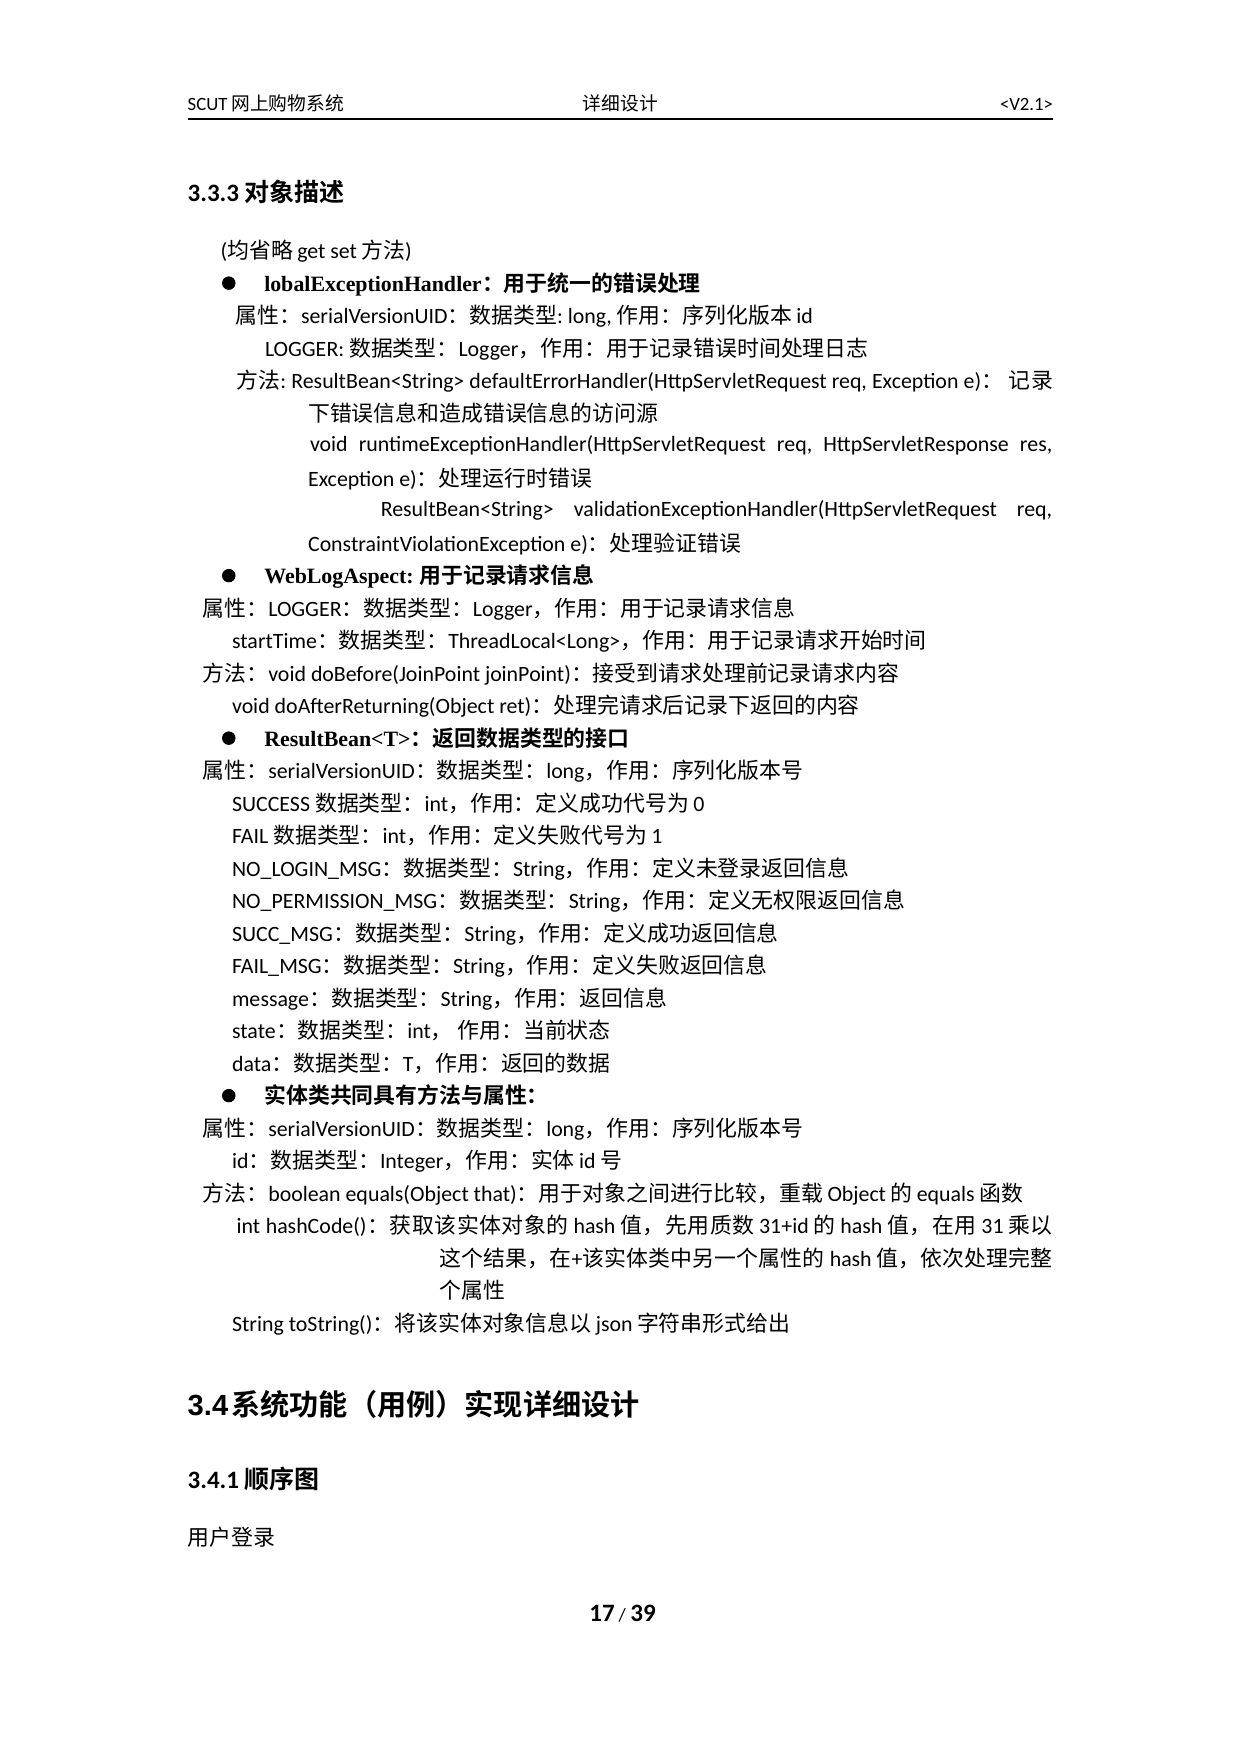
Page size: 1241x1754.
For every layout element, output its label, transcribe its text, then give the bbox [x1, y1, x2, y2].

text SUCC_MSG：数据类型：String，作用：定义成功返回信息 [187, 915, 1053, 948]
text 方法：void doBefore(JoinPoint joinPoint)：接受到请求处理前记录请求内容 [187, 655, 1053, 688]
text SUCCESS 数据类型：int，作用：定义成功代号为0 [187, 785, 1053, 818]
text 属性：serialVersionUID：数据类型：long，作用：序列化版本号 [187, 753, 1053, 785]
subtitle 系统功能（用例）实现详细设计 [187, 1370, 1053, 1435]
text FAIL_MSG：数据类型：String，作用：定义失败返回信息 [187, 948, 1053, 980]
list 实体类共同具有方法与属性： [220, 1078, 1053, 1110]
list WebLogAspect: 用于记录请求信息 [220, 558, 1053, 590]
subtitle 3.4.1 顺序图 [187, 1446, 1053, 1511]
text id：数据类型：Integer，作用：实体id号 [187, 1143, 1053, 1175]
text startTime：数据类型：ThreadLocal<Long>，作用：用于记录请求开始时间 [187, 623, 1053, 655]
text data：数据类型：T，作用：返回的数据 [187, 1045, 1053, 1078]
text (均省略get set方法) [187, 233, 1053, 265]
text void doAfterReturning(Object ret)：处理完请求后记录下返回的内容 [187, 688, 1053, 720]
text 方法: ResultBean<String> defaultErrorHandler(HttpServletRequest req, Exception e)： 记录下错误信息和造成错误信息的访问源 [220, 363, 1053, 428]
text NO_LOGIN_MSG：数据类型：String，作用：定义未登录返回信息 [187, 850, 1053, 883]
text void runtimeExceptionHandler(HttpServletRequest req, HttpServletResponse res, Exception e)：处理运行时错误 [220, 428, 1053, 493]
text FAIL 数据类型：int，作用：定义失败代号为1 [187, 818, 1053, 850]
text String toString()：将该实体对象信息以json字符串形式给出 [187, 1305, 1053, 1338]
list ResultBean<T>：返回数据类型的接口 [220, 720, 1053, 753]
text LOGGER: 数据类型：Logger，作用：用于记录错误时间处理日志 [187, 330, 1053, 363]
text 属性：serialVersionUID：数据类型: long, 作用：序列化版本id [187, 298, 1053, 330]
text int hashCode()：获取该实体对象的hash值，先用质数31+id的hash值，在用31乘以这个结果，在+该实体类中另一个属性的hash值，依次处理完整个属性 [187, 1208, 1053, 1305]
text 属性：LOGGER：数据类型：Logger，作用：用于记录请求信息 [187, 590, 1053, 623]
text NO_PERMISSION_MSG：数据类型：String，作用：定义无权限返回信息 [187, 883, 1053, 915]
text ResultBean<String> validationExceptionHandler(HttpServletRequest req, ConstraintViolationException e)：处理验证错误 [220, 493, 1053, 558]
text state：数据类型：int， 作用：当前状态 [187, 1013, 1053, 1045]
list lobalExceptionHandler：用于统一的错误处理 [220, 265, 1053, 298]
text 方法：boolean equals(Object that)：用于对象之间进行比较，重载Object的equals函数 [187, 1175, 1053, 1208]
text 用户登录 [187, 1520, 1053, 1552]
subtitle 3.3.3 对象描述 [187, 158, 1053, 223]
text 属性：serialVersionUID：数据类型：long，作用：序列化版本号 [187, 1110, 1053, 1143]
text message：数据类型：String，作用：返回信息 [187, 980, 1053, 1013]
